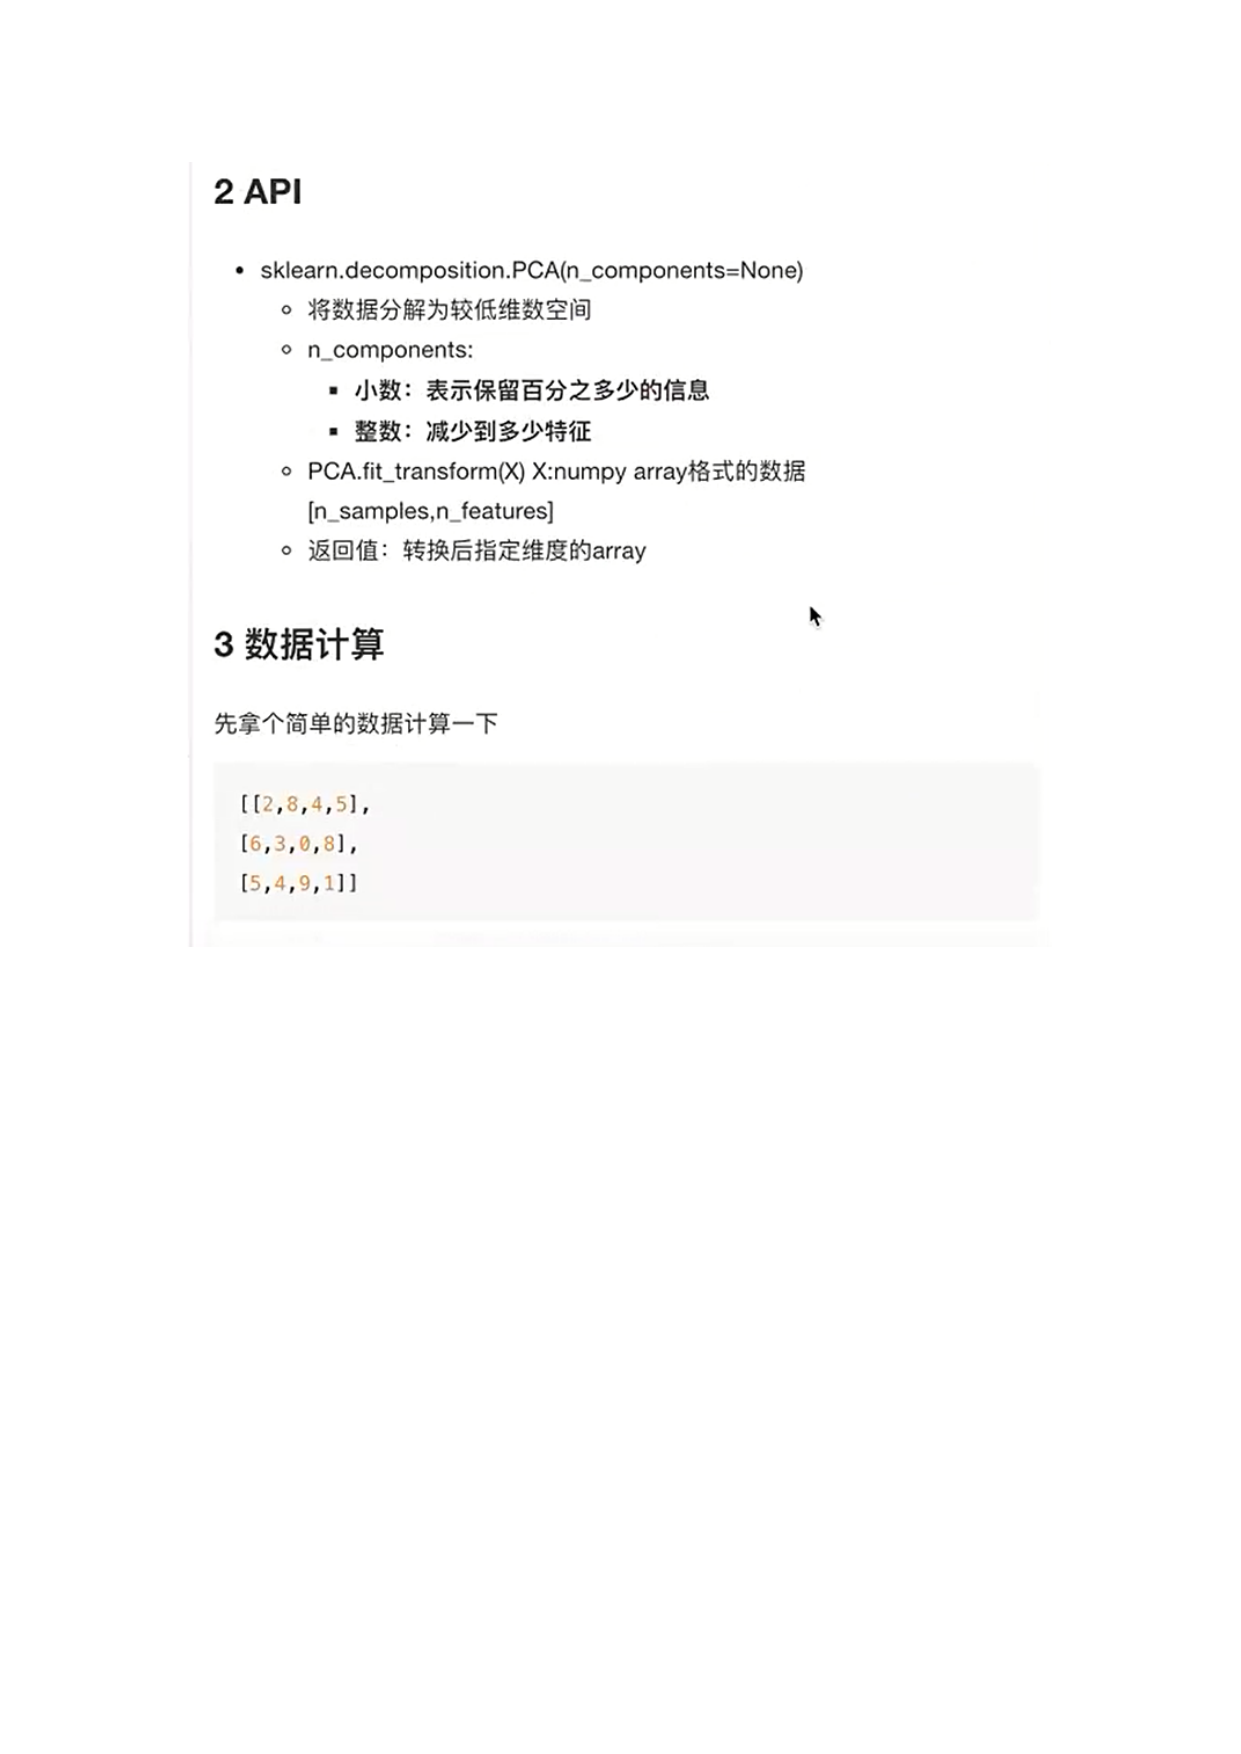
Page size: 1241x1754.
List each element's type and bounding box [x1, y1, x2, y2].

picture [187, 162, 1053, 947]
